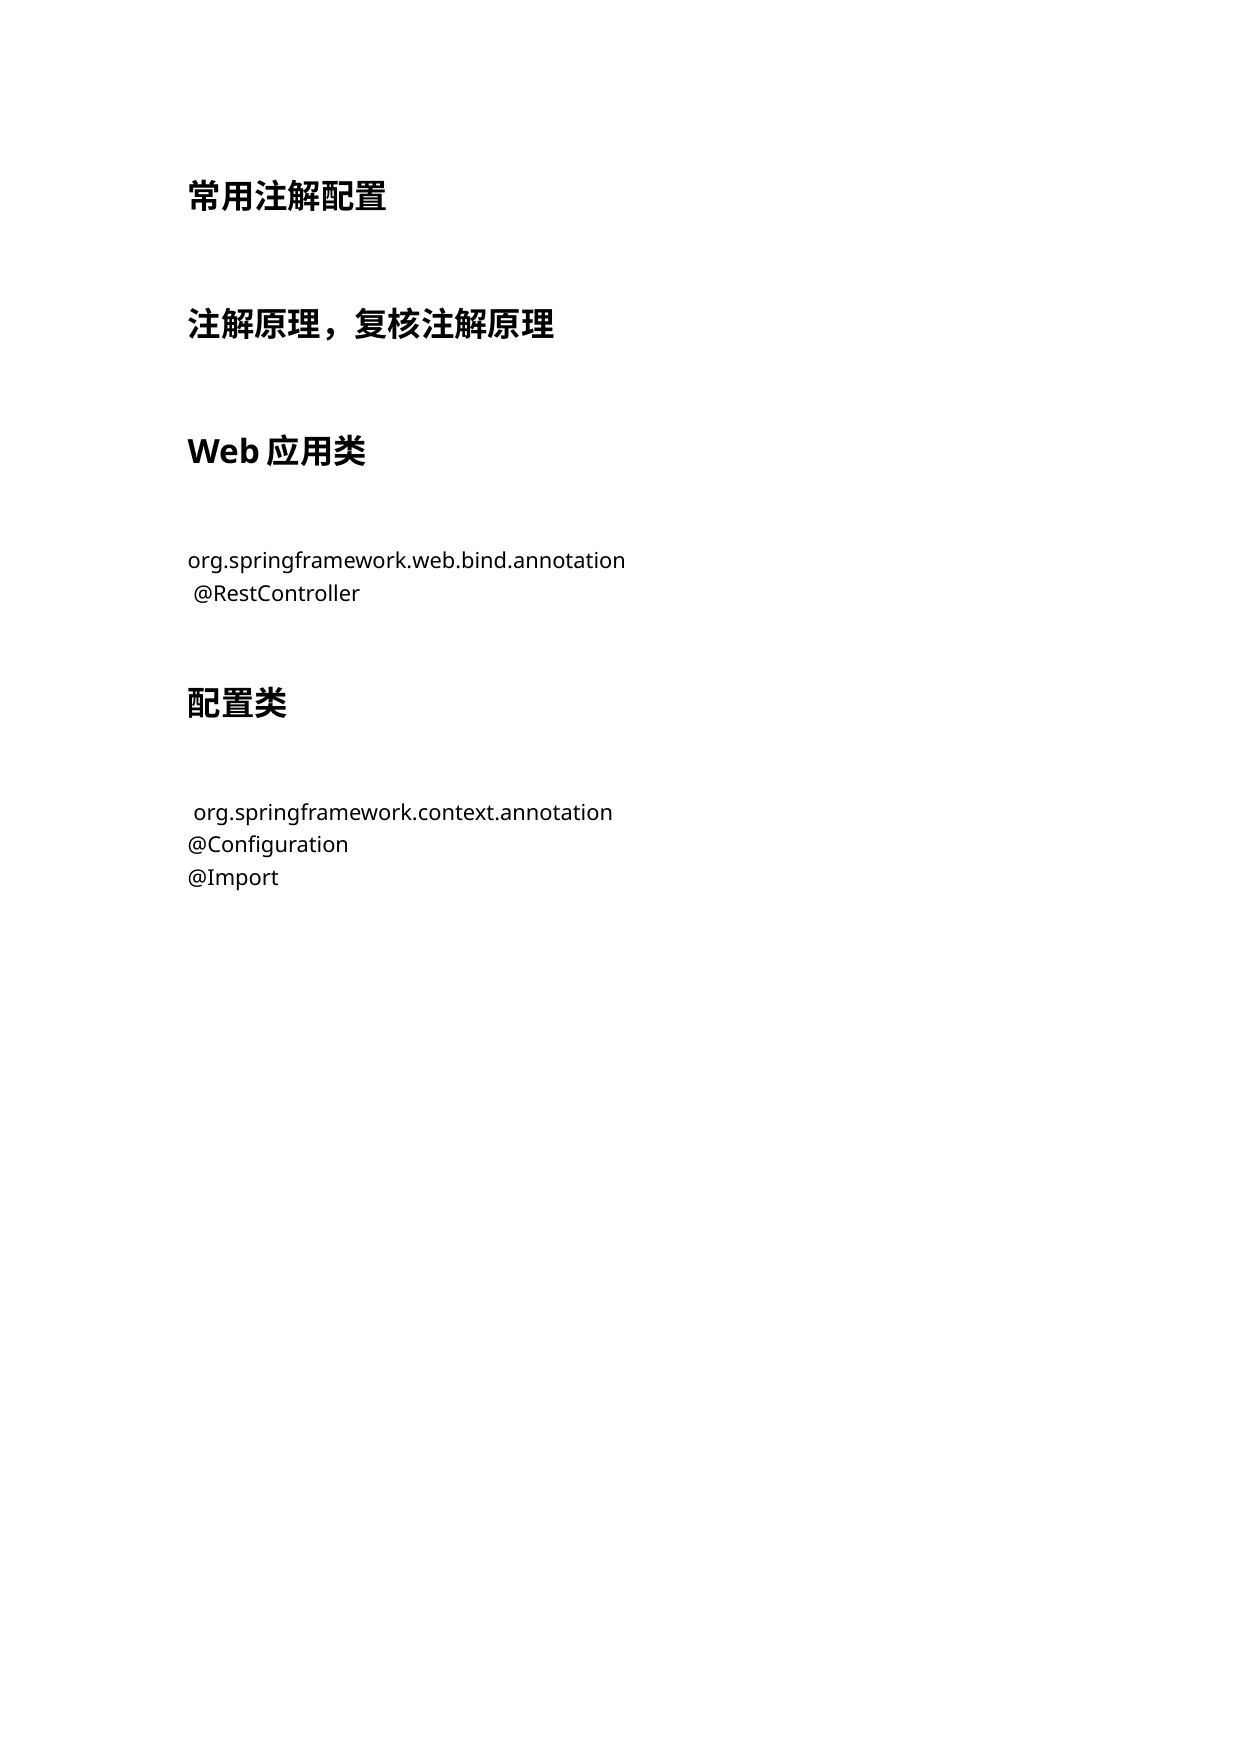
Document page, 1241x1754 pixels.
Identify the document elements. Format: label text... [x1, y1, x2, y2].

subtitle 配置类 [187, 668, 1053, 733]
subtitle 注解原理，复核注解原理 [187, 289, 1053, 354]
text @Import [187, 861, 1053, 893]
text org.springframework.context.annotation [187, 796, 1053, 828]
text @Configuration [187, 828, 1053, 861]
subtitle Web应用类 [187, 416, 1053, 481]
text org.springframework.web.bind.annotation [187, 544, 1053, 576]
subtitle 常用注解配置 [187, 162, 1053, 227]
text @RestController [187, 576, 1053, 609]
